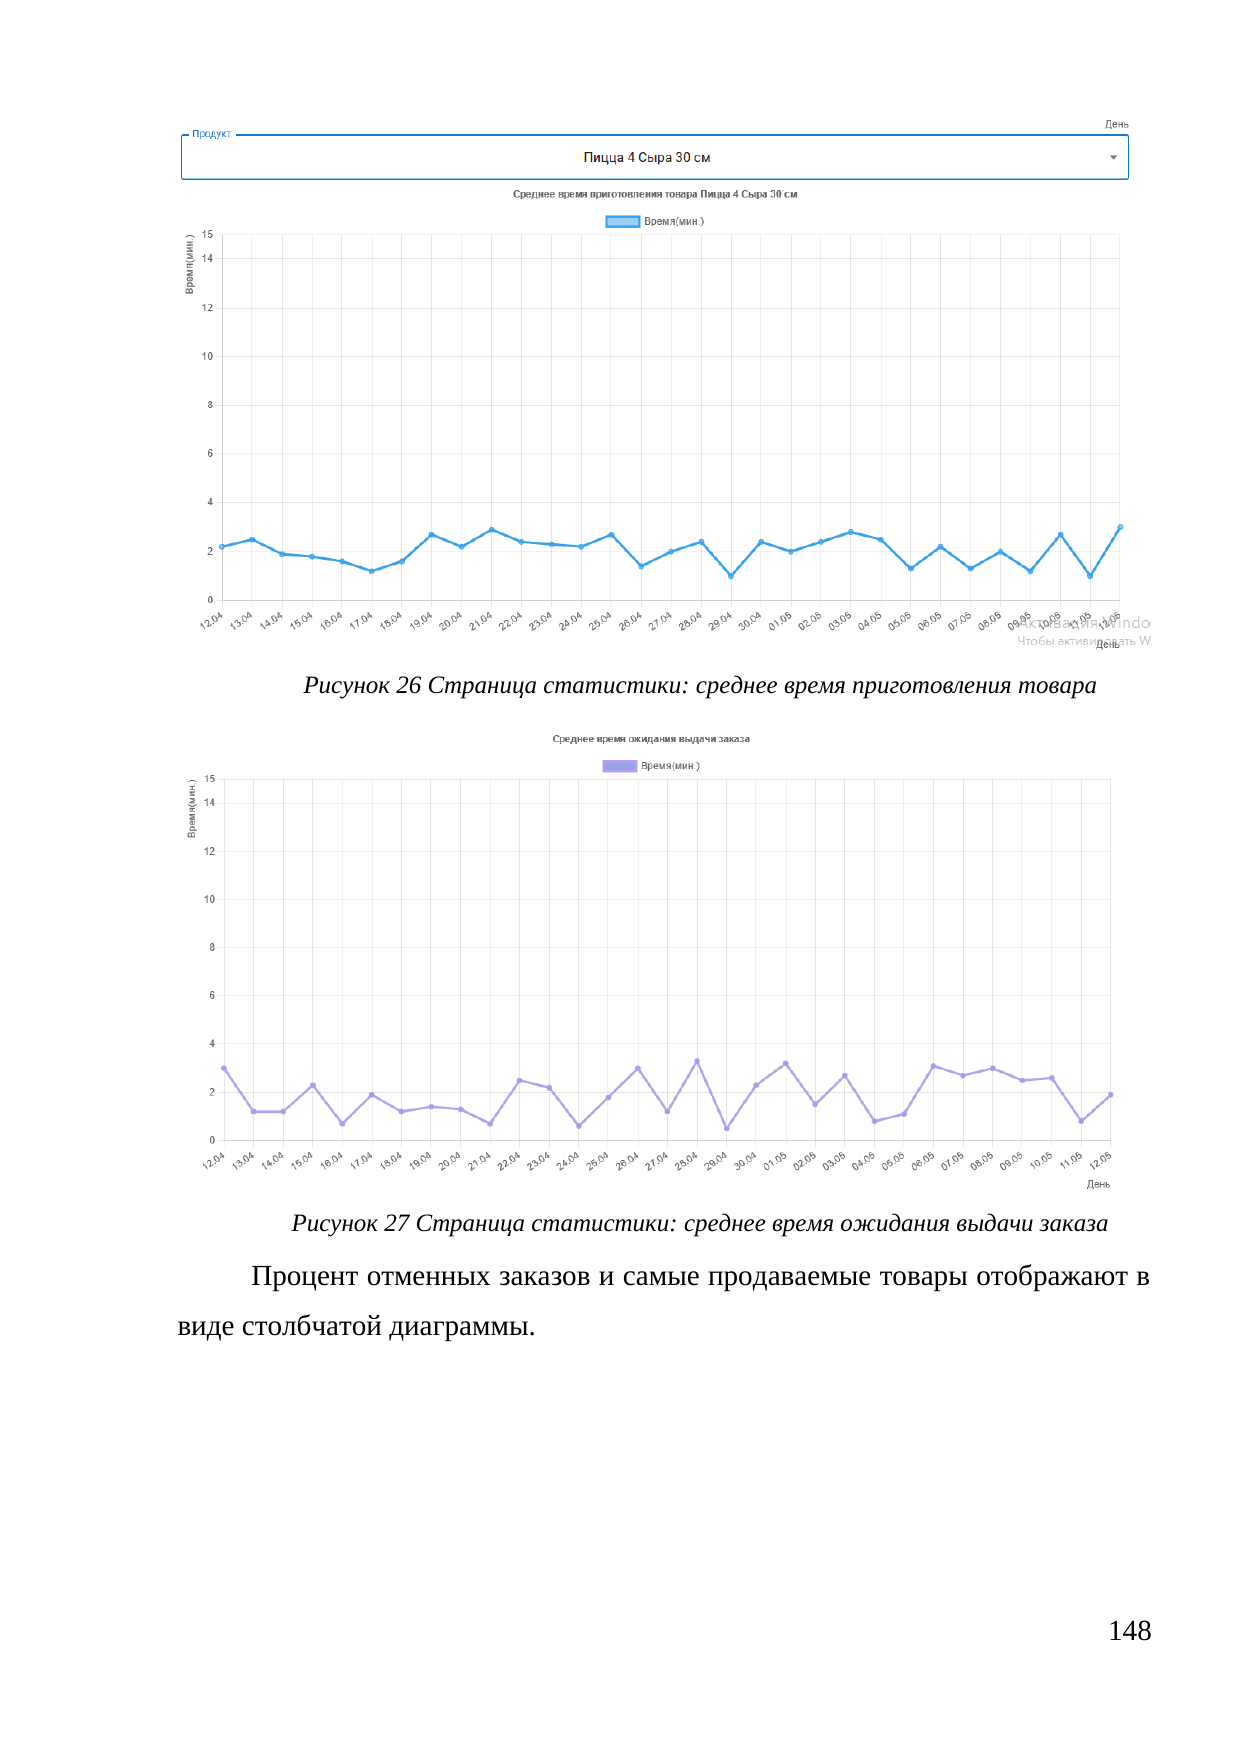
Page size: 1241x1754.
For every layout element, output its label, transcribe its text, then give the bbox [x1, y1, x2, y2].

text Рисунок Страница статистики: среднее время ожидания выдачи заказа [177, 1208, 1152, 1237]
picture [177, 118, 1152, 654]
picture [177, 720, 1152, 1192]
text Рисунок Страница статистики: среднее время приготовления товара [177, 671, 1152, 699]
text Процент отменных заказов и самые продаваемые товары отображают в виде столбчатой диаграммы. [177, 1258, 1152, 1342]
